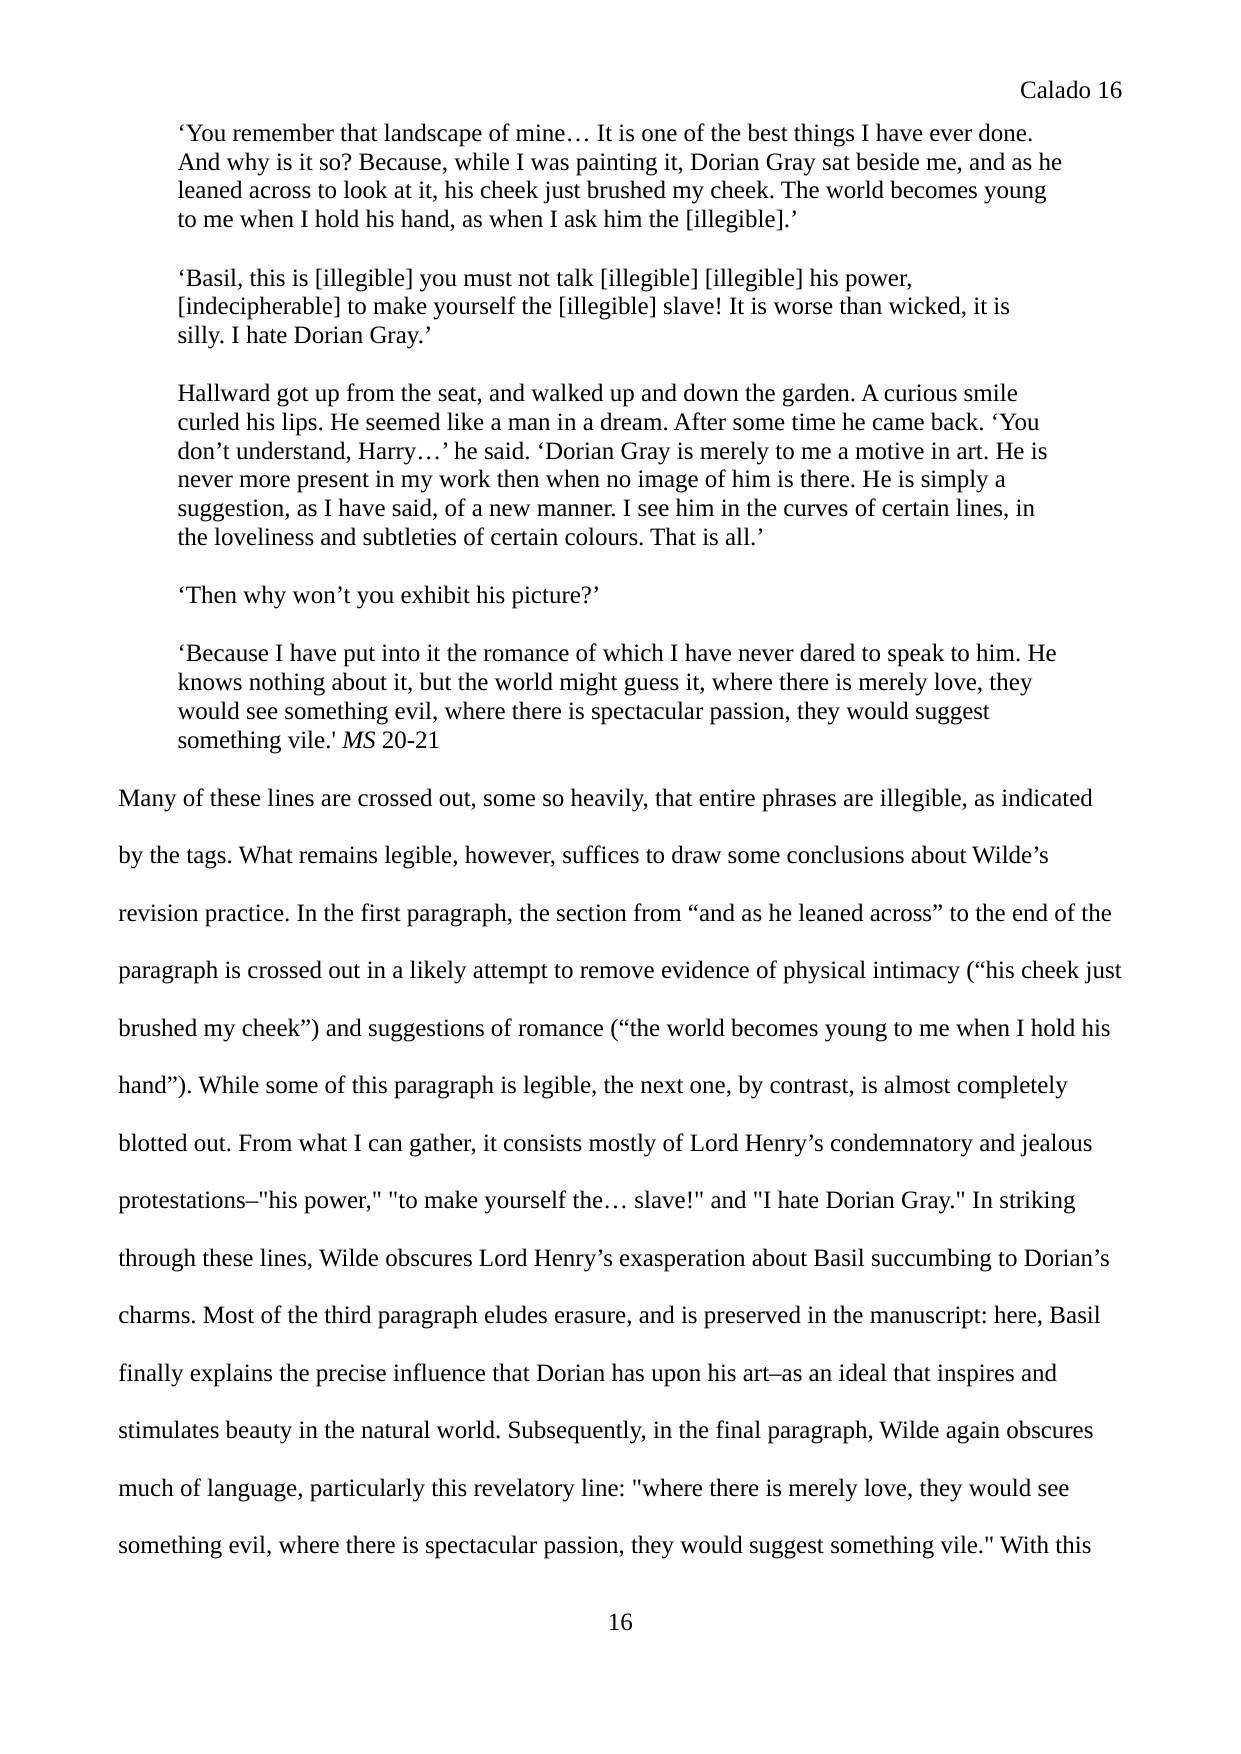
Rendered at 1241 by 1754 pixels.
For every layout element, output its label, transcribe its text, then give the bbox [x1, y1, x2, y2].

text ‘Because I have put into it the romance of which I have never dared to speak to him. He knows nothing about it, but the world might guess it, where there is merely love, they would see something evil, where there is spectacular passion, they would suggest something vile.' MS 20-21 [177, 638, 1063, 753]
text ‘Basil, this is [illegible] you must not talk [illegible] [illegible] his power, [indecipherable] to make yourself the [illegible] slave! It is worse than wicked, it is silly. I hate Dorian Gray.’ [177, 263, 1063, 349]
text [118, 783, 1122, 1559]
text Hallward got up from the seat, and walked up and down the garden. A curious smile curled his lips. He seemed like a man in a dream. After some time he came back. ‘You don’t understand, Harry…’ he said. ‘Dorian Gray is merely to me a motive in art. He is never more present in my work then when no image of him is there. He is simply a suggestion, as I have said, of a new manner. I see him in the curves of certain lines, in the loveliness and subtleties of certain colours. That is all.’ [177, 378, 1063, 551]
text ‘You remember that landscape of mine… It is one of the best things I have ever done. And why is it so? Because, while I was painting it, Dorian Gray sat beside me, and as he leaned across to look at it, his cheek just brushed my cheek. The world becomes young to me when I hold his hand, as when I ask him the [illegible].’ [177, 118, 1063, 233]
text ‘Then why won’t you exhibit his picture?’ [177, 580, 1063, 609]
